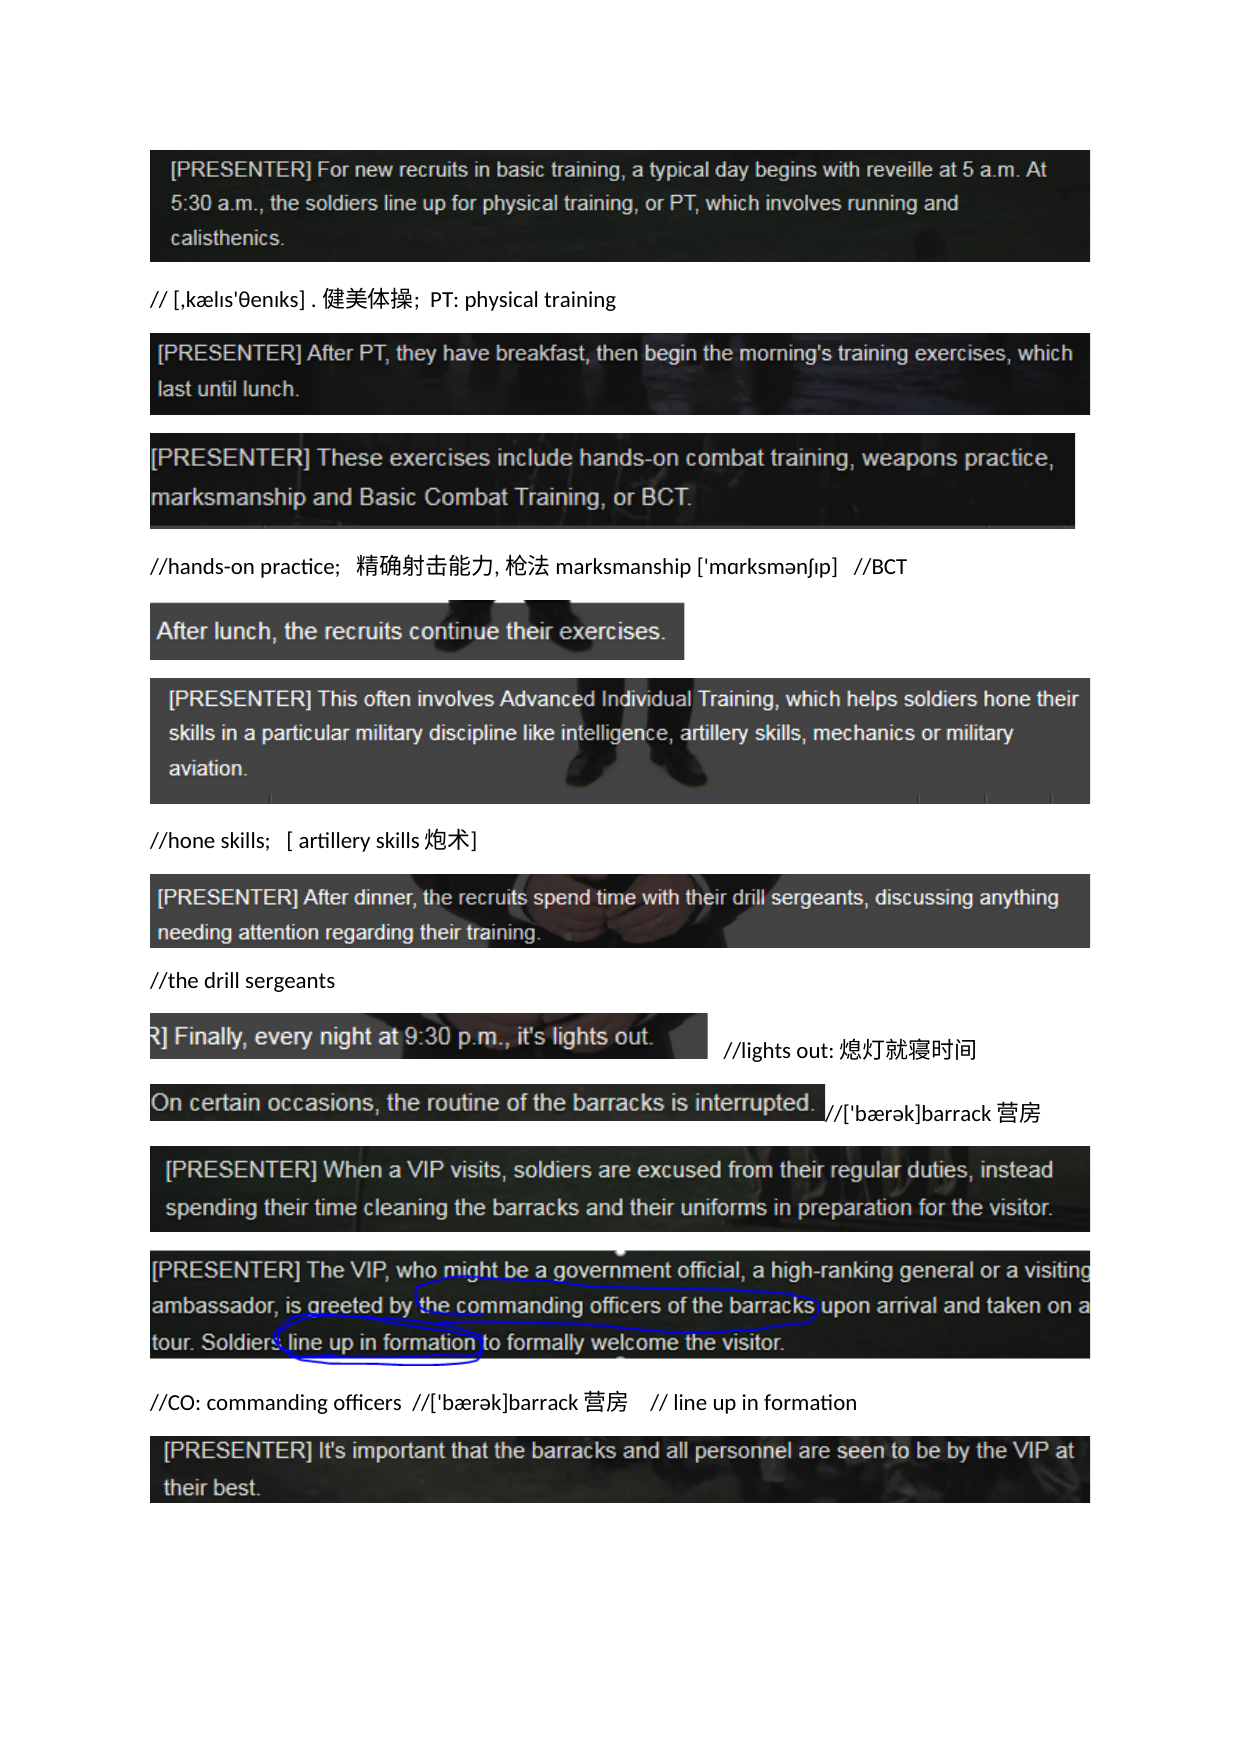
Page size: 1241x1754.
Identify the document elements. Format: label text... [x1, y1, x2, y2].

text //the drill sergeants [150, 966, 1090, 994]
picture [150, 333, 1091, 415]
picture [150, 1146, 1091, 1232]
picture [150, 1013, 708, 1059]
picture [150, 1436, 1091, 1503]
text //hands-on practice; 精确射击能力, 枪法marksmanship ['mɑrksmənʃɪp] //BCT [150, 548, 1090, 581]
picture [150, 600, 685, 660]
picture [150, 874, 1091, 948]
picture [150, 150, 1091, 262]
text // [,kælɪs'θenɪks] . 健美体操; PT: physical training [150, 281, 1090, 314]
picture [150, 678, 1091, 804]
picture [150, 1084, 826, 1121]
text //CO: commanding officers //['bærək]barrack 营房 // line up in formation [150, 1384, 1090, 1417]
text //hone skills; [ artillery skills炮术] [150, 822, 1090, 855]
picture [150, 433, 1075, 529]
picture [150, 1250, 1091, 1366]
